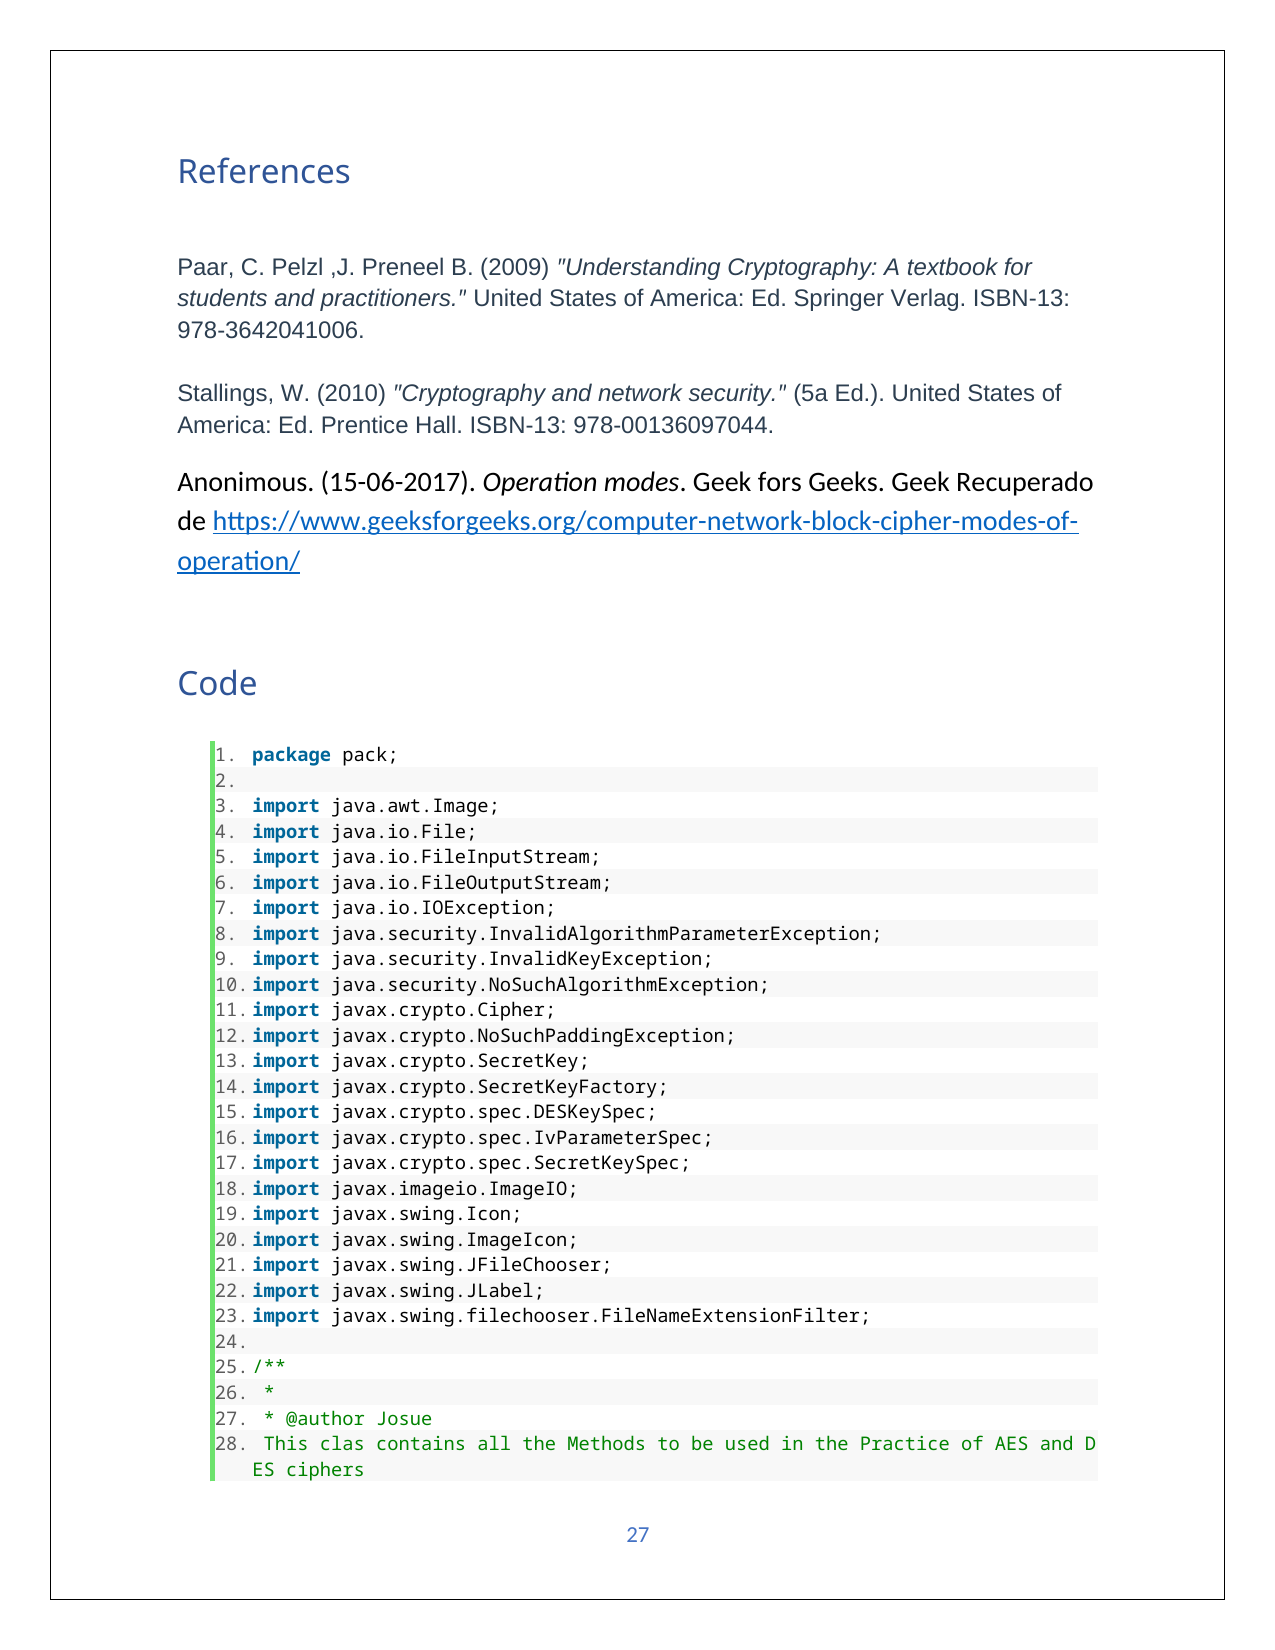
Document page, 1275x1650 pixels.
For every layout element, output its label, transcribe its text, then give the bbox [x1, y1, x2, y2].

list import javax.swing.Icon; [215, 1201, 1098, 1226]
text Anonimous. (15-06-2017). Operation modes. Geek fors Geeks. Geek Recuperado de https://www.geeksforgeeks.org/computer-network-block-cipher-modes-of-operation/ [177, 463, 1098, 577]
list import javax.crypto.Cipher; [215, 997, 1098, 1022]
list import java.io.FileOutputStream; [215, 869, 1098, 894]
list import javax.swing.JFileChooser; [215, 1252, 1098, 1277]
list import java.io.File; [215, 818, 1098, 843]
list * [215, 1379, 1098, 1405]
list import javax.crypto.spec.IvParameterSpec; [215, 1124, 1098, 1150]
list import java.security.InvalidKeyException; [215, 946, 1098, 971]
list import javax.swing.JLabel; [215, 1277, 1098, 1303]
list import java.security.NoSuchAlgorithmException; [215, 971, 1098, 997]
list import javax.swing.ImageIcon; [215, 1226, 1098, 1252]
list import javax.imageio.ImageIO; [215, 1175, 1098, 1201]
list This clas contains all the Methods to be used in the Practice of AES and DES ciphers [215, 1430, 1098, 1481]
list package pack; [215, 741, 1098, 767]
list import javax.crypto.SecretKey; [215, 1048, 1098, 1073]
subtitle References [177, 147, 1098, 193]
list import javax.crypto.spec.SecretKeySpec; [215, 1150, 1098, 1175]
list import java.awt.Image; [215, 792, 1098, 818]
text Paar, C. Pelzl ,J. Preneel B. (2009) ″Understanding Cryptography: A textbook for students and practitioners.″ United States of America: Ed. Springer Verlag. ISBN-13: 978-3642041006. Stallings, W. (2010) ″Cryptography and network security.″ (5a Ed.). United States of America: Ed. Prentice Hall. ISBN-13: 978-00136097044. [177, 253, 1098, 439]
list import javax.swing.filechooser.FileNameExtensionFilter; [215, 1303, 1098, 1328]
list import java.security.InvalidAlgorithmParameterException; [215, 920, 1098, 946]
list import javax.crypto.NoSuchPaddingException; [215, 1022, 1098, 1048]
subtitle Code [177, 660, 1098, 705]
list /** [215, 1354, 1098, 1379]
list * @author Josue [215, 1405, 1098, 1430]
list import javax.crypto.spec.DESKeySpec; [215, 1099, 1098, 1124]
list import java.io.FileInputStream; [215, 843, 1098, 869]
list import java.io.IOException; [215, 894, 1098, 920]
list import javax.crypto.SecretKeyFactory; [215, 1073, 1098, 1099]
